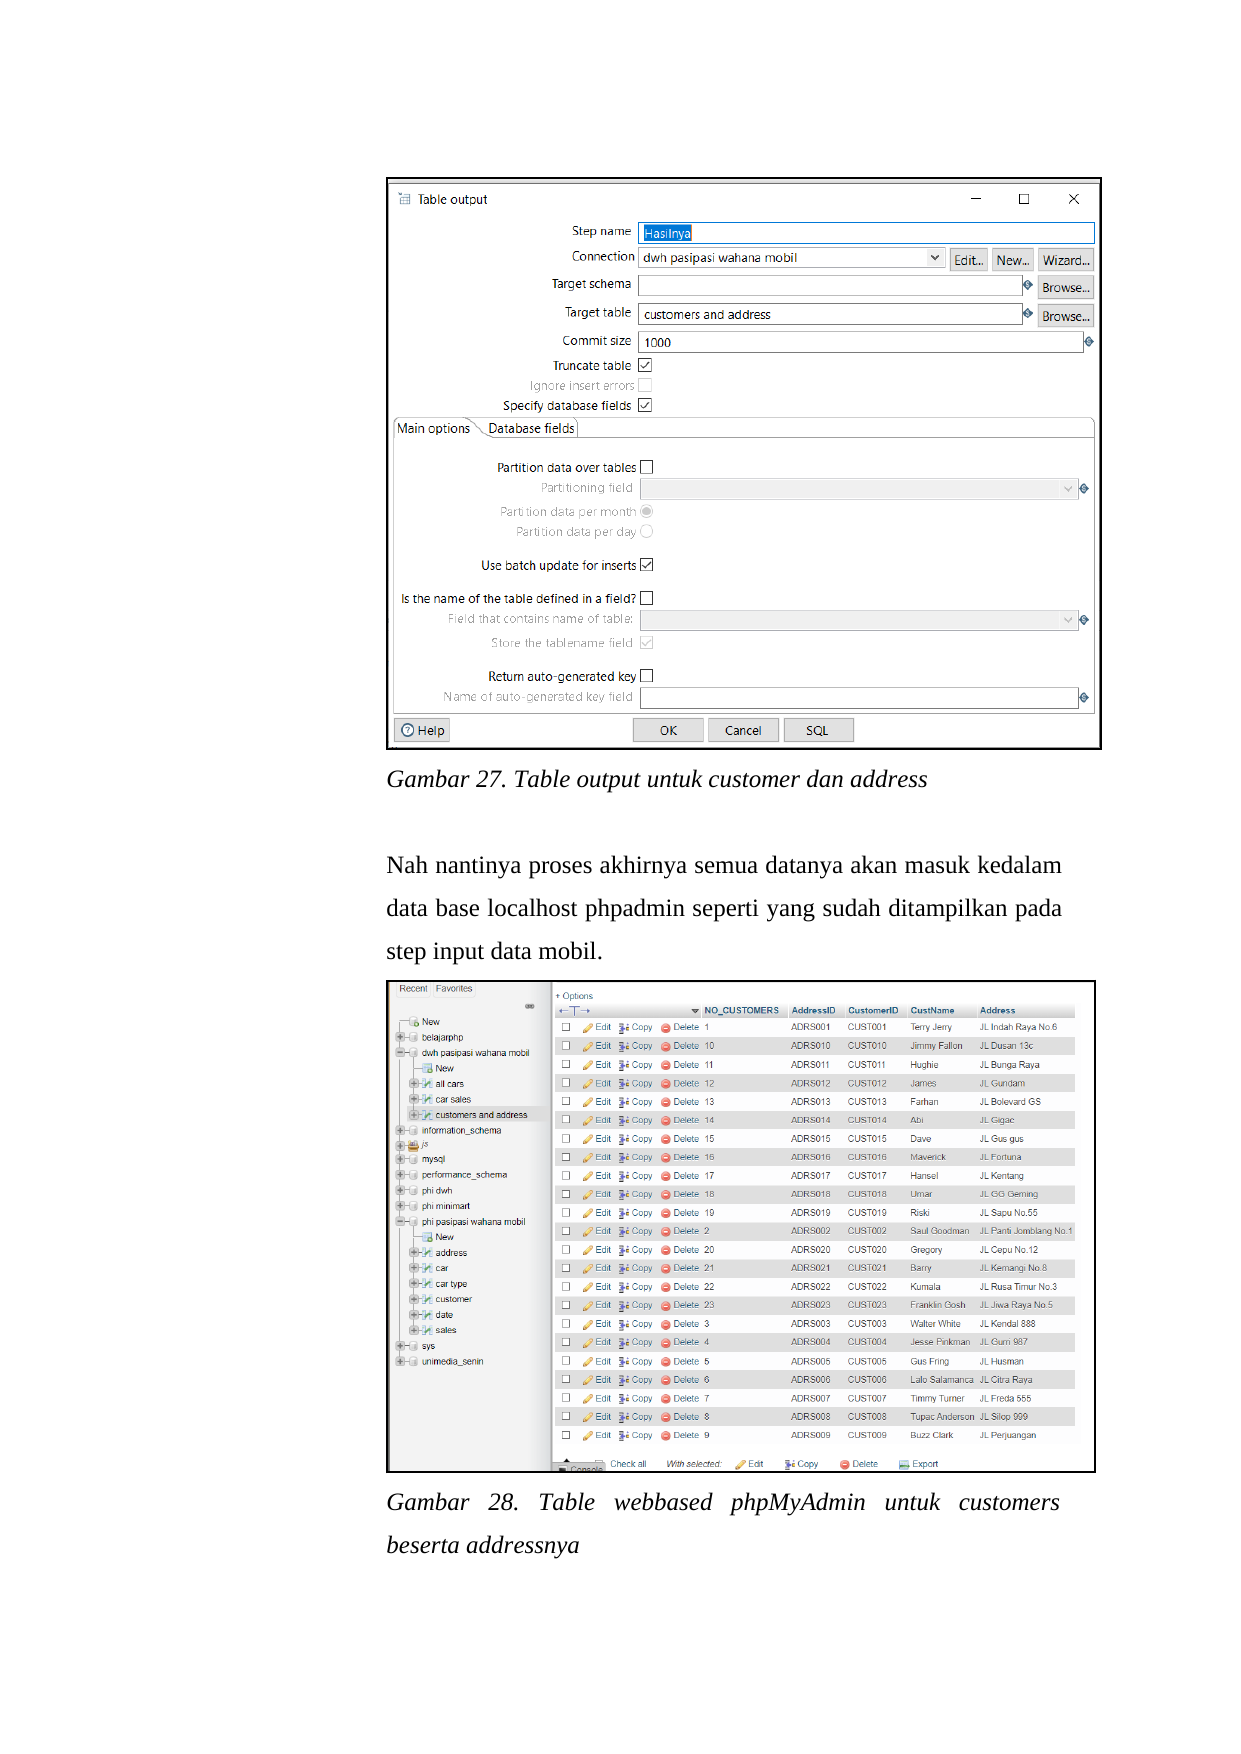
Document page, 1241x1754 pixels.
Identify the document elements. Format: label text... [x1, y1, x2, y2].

list Nah nantinya proses akhirnya semua datanya akan masuk kedalam data base localhost phpadmin seperti yang sudah ditampilkan pada step input data mobil. [386, 850, 1063, 965]
list Gambar 28. Table webbased phpMyAdmin untuk customers beserta addressnya [386, 1487, 1063, 1559]
picture [388, 982, 1094, 1471]
list Gambar 27. Table output untuk customer dan address [386, 764, 1063, 793]
picture [388, 179, 1100, 748]
